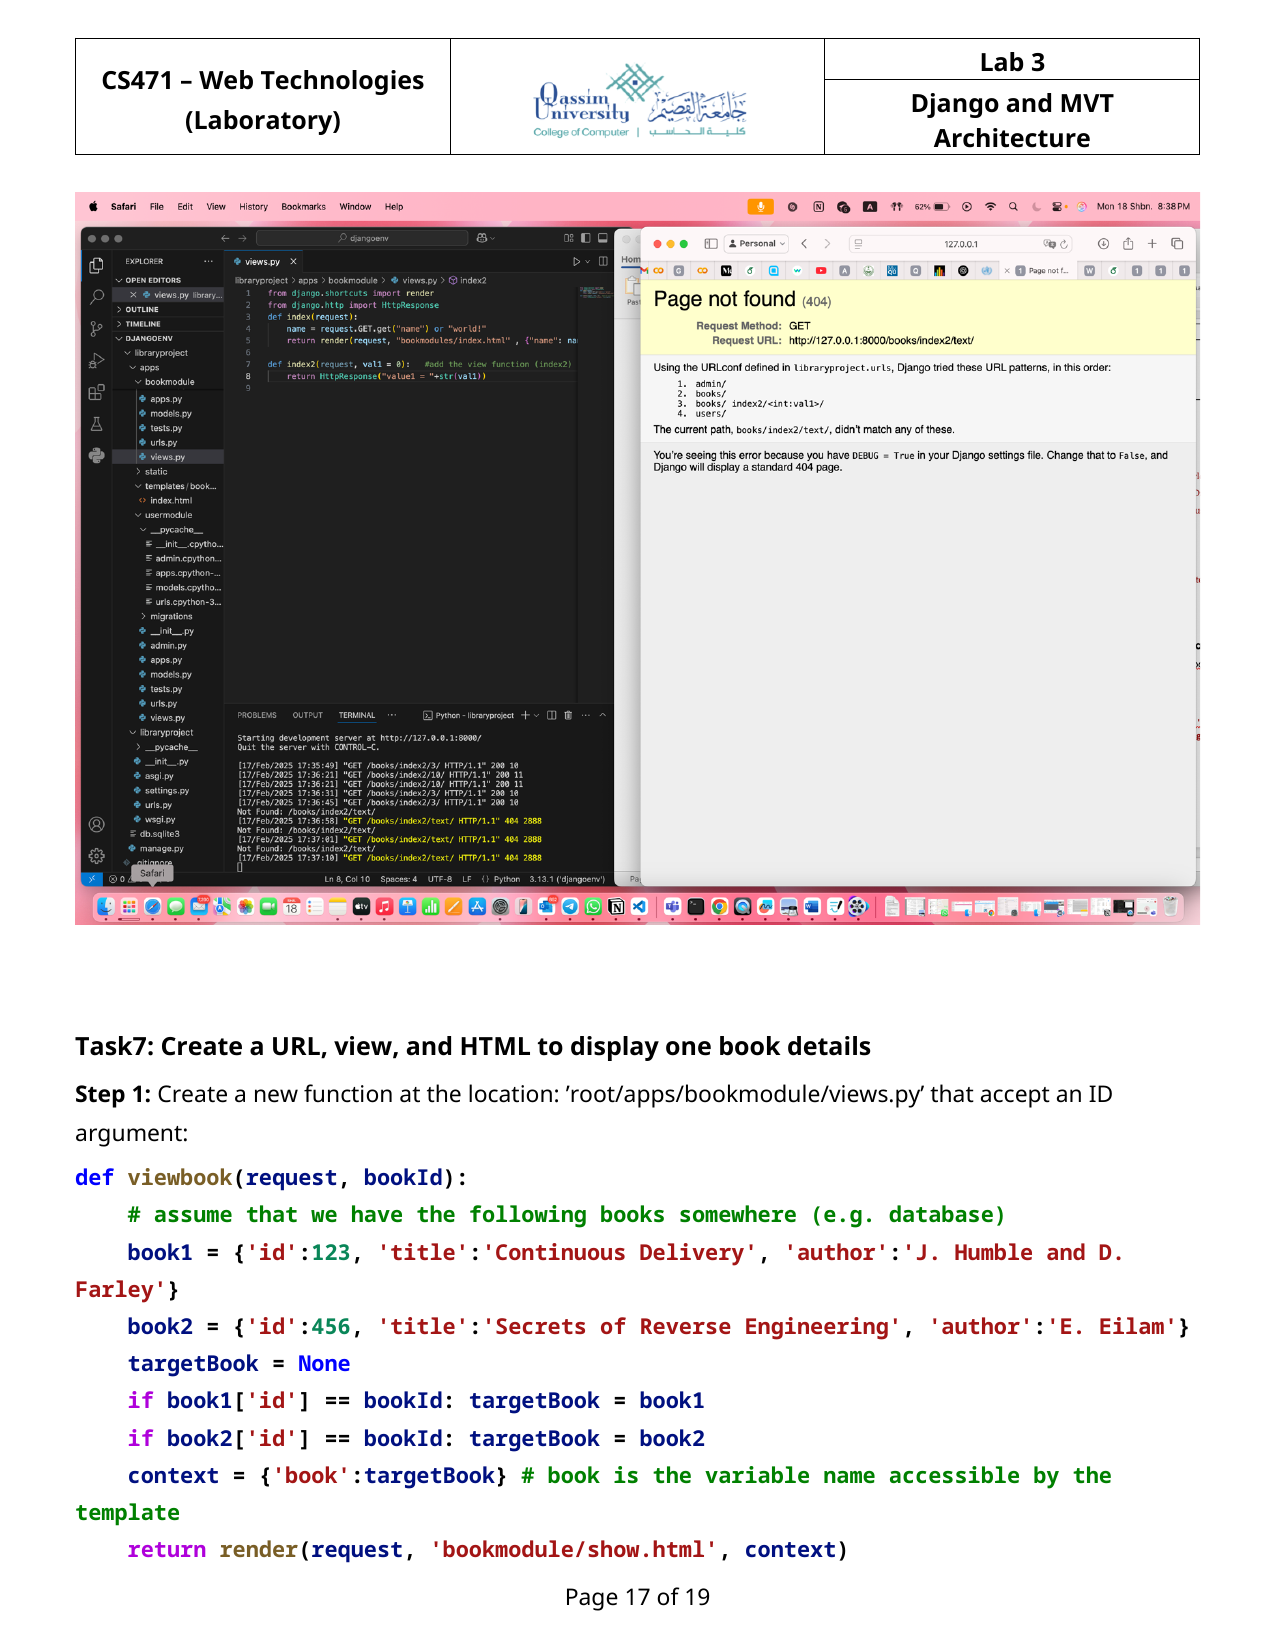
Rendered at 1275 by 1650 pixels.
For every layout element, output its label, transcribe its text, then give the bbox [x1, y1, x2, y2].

text targetBook = None [75, 1348, 1200, 1378]
text Task7: Create a URL, view, and HTML to display one book details [75, 1029, 1200, 1063]
text book1 = {'id':123, 'title':'Continuous Delivery', 'author':'J. Humble and D. Farley'} [75, 1237, 1200, 1303]
picture [524, 52, 751, 147]
text return render(request, 'bookmodule/show.html', context) [75, 1534, 1200, 1564]
text if book2['id'] == bookId: targetBook = book2 [75, 1422, 1200, 1452]
text if book1['id'] == bookId: targetBook = book1 [75, 1385, 1200, 1415]
text def viewbook(request, bookId): [75, 1162, 1200, 1192]
text # assume that we have the following books somewhere (e.g. database) [75, 1199, 1200, 1229]
text book2 = {'id':456, 'title':'Secrets of Reverse Engineering', 'author':'E. Eilam'} [75, 1311, 1200, 1341]
text Step 1: Create a new function at the location: ’root/apps/bookmodule/views.py’ that accept an ID argument: [75, 1078, 1200, 1148]
text context = {'book':targetBook} # book is the variable name accessible by the template [75, 1460, 1200, 1527]
picture [75, 192, 1200, 925]
